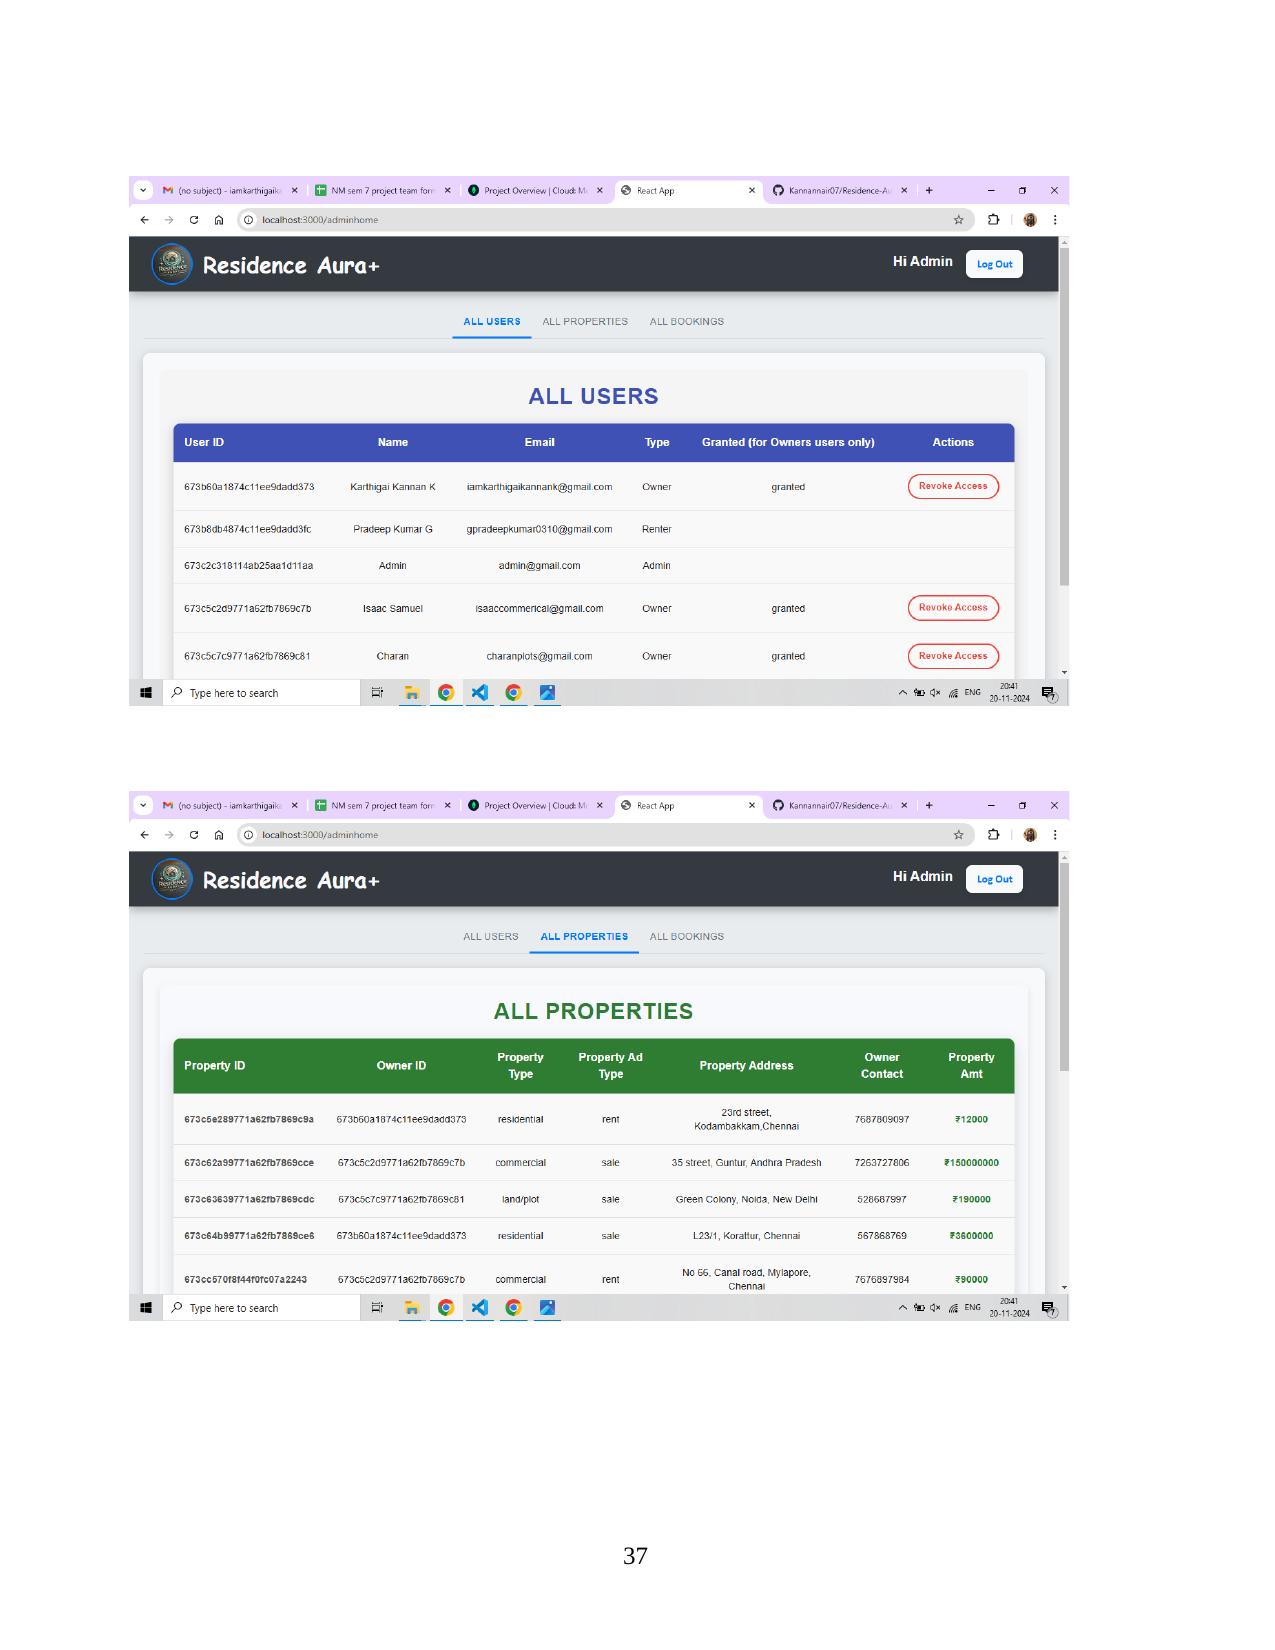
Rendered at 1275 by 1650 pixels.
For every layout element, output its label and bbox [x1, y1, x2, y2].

picture [129, 176, 1070, 706]
picture [129, 791, 1070, 1321]
